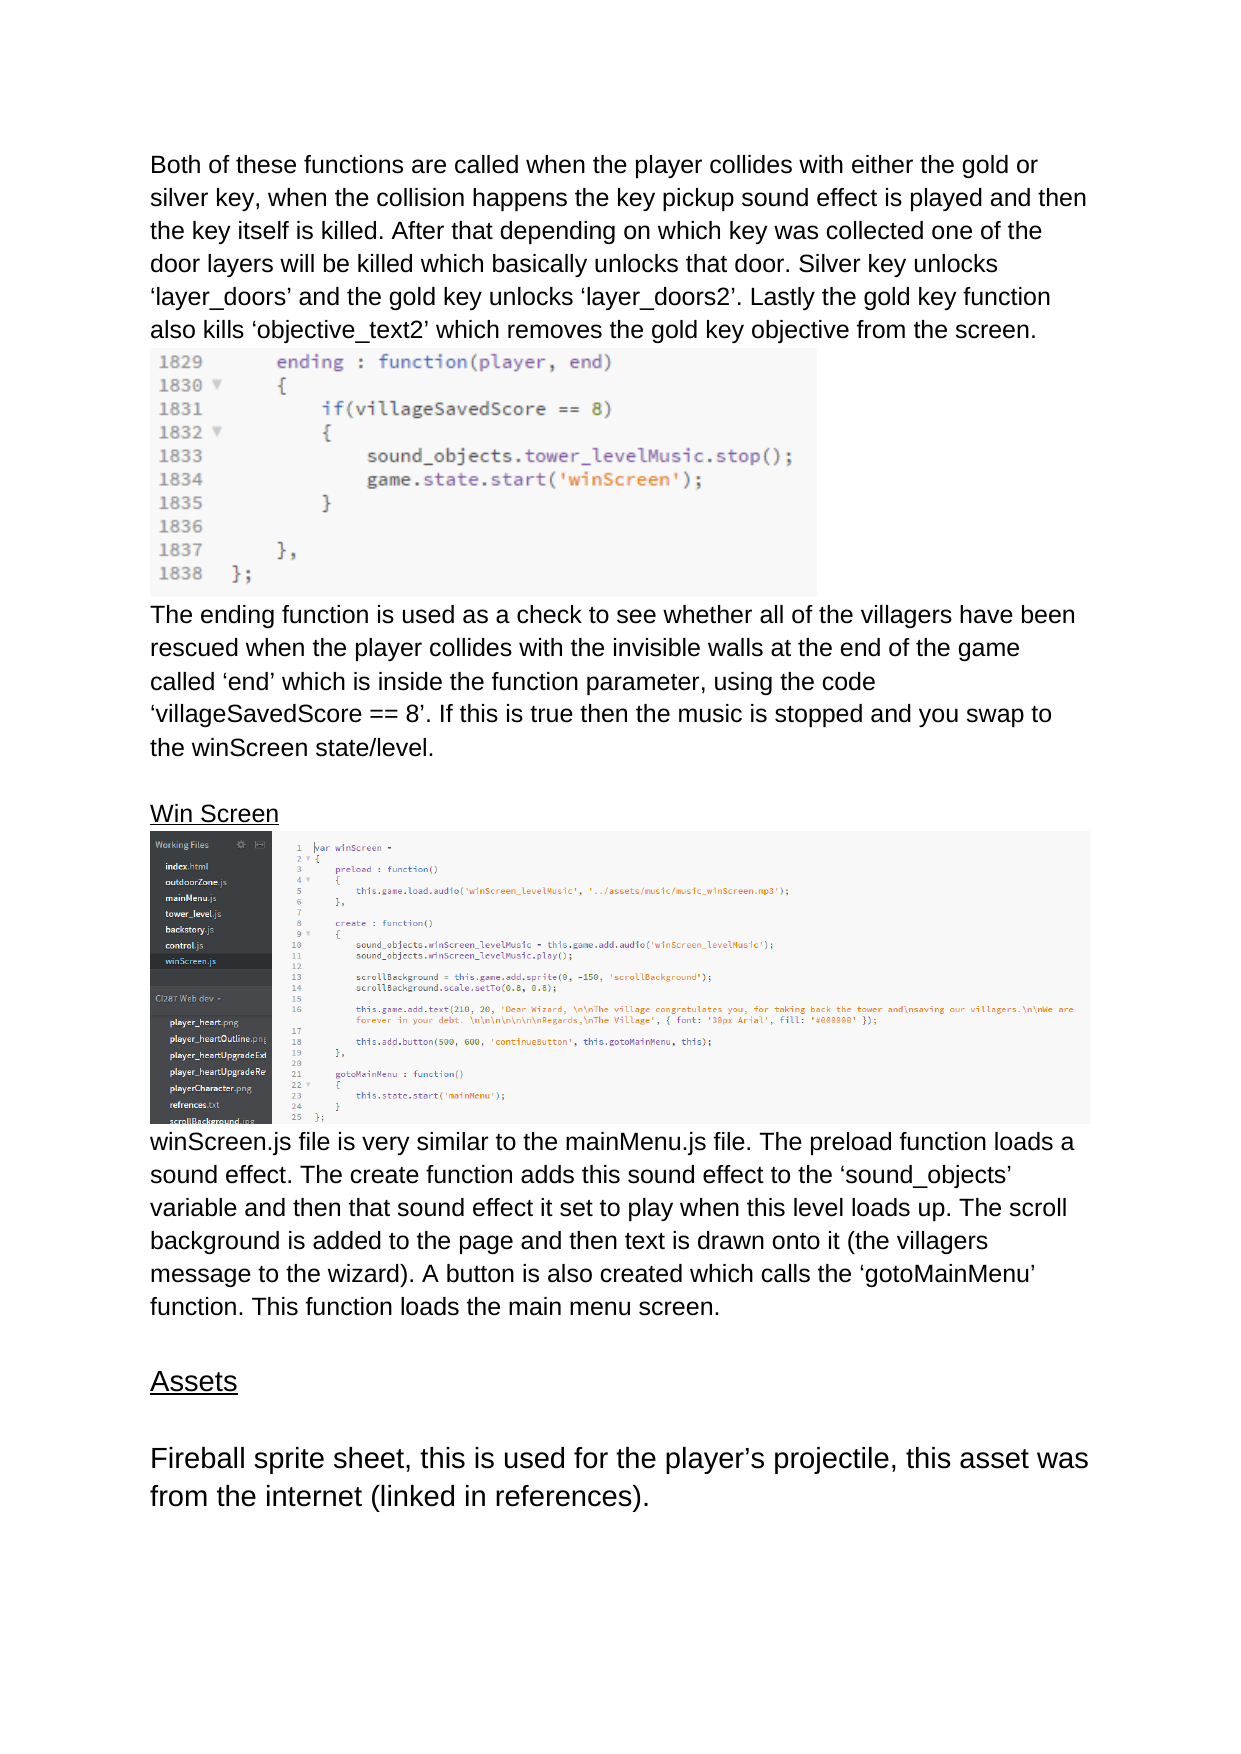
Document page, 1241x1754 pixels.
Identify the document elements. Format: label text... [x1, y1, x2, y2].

text Both of these functions are called when the player collides with either the gold or silver key, when the collision happens the key pickup sound effect is played and then the key itself is killed. After that depending on which key was collected one of the door layers will be killed which basically unlocks that door. Silver key unlocks ‘layer_doors’ and the gold key unlocks ‘layer_doors2’. Lastly the gold key function also kills ‘objective_text2’ which removes the gold key objective from the screen. [150, 150, 1090, 344]
text Win Screen [150, 798, 1090, 827]
picture [150, 831, 1091, 1124]
text Fireball sprite sheet, this is used for the player’s projectile, this asset was from the internet (linked in references). [150, 1441, 1090, 1513]
text winScreen.js file is very similar to the mainMenu.js file. The preload function loads a sound effect. The create function adds this sound effect to the ‘sound_objects’ variable and then that sound effect it set to play when this level loads up. The scroll background is added to the page and then text is drawn onto it (the villagers message to the wizard). A button is also created which calls the ‘gotoMainMenu’ function. This function loads the main menu screen. [150, 1127, 1090, 1321]
text The ending function is used as a check to see whether all of the villagers have been rescued when the player collides with the invisible walls at the end of the game called ‘end’ which is inside the function parameter, using the code ‘villageSavedScore == 8’. If this is true then the music is stopped and you swap to the winScreen state/level. [150, 600, 1090, 761]
picture [150, 348, 818, 597]
text Assets [150, 1364, 1090, 1397]
